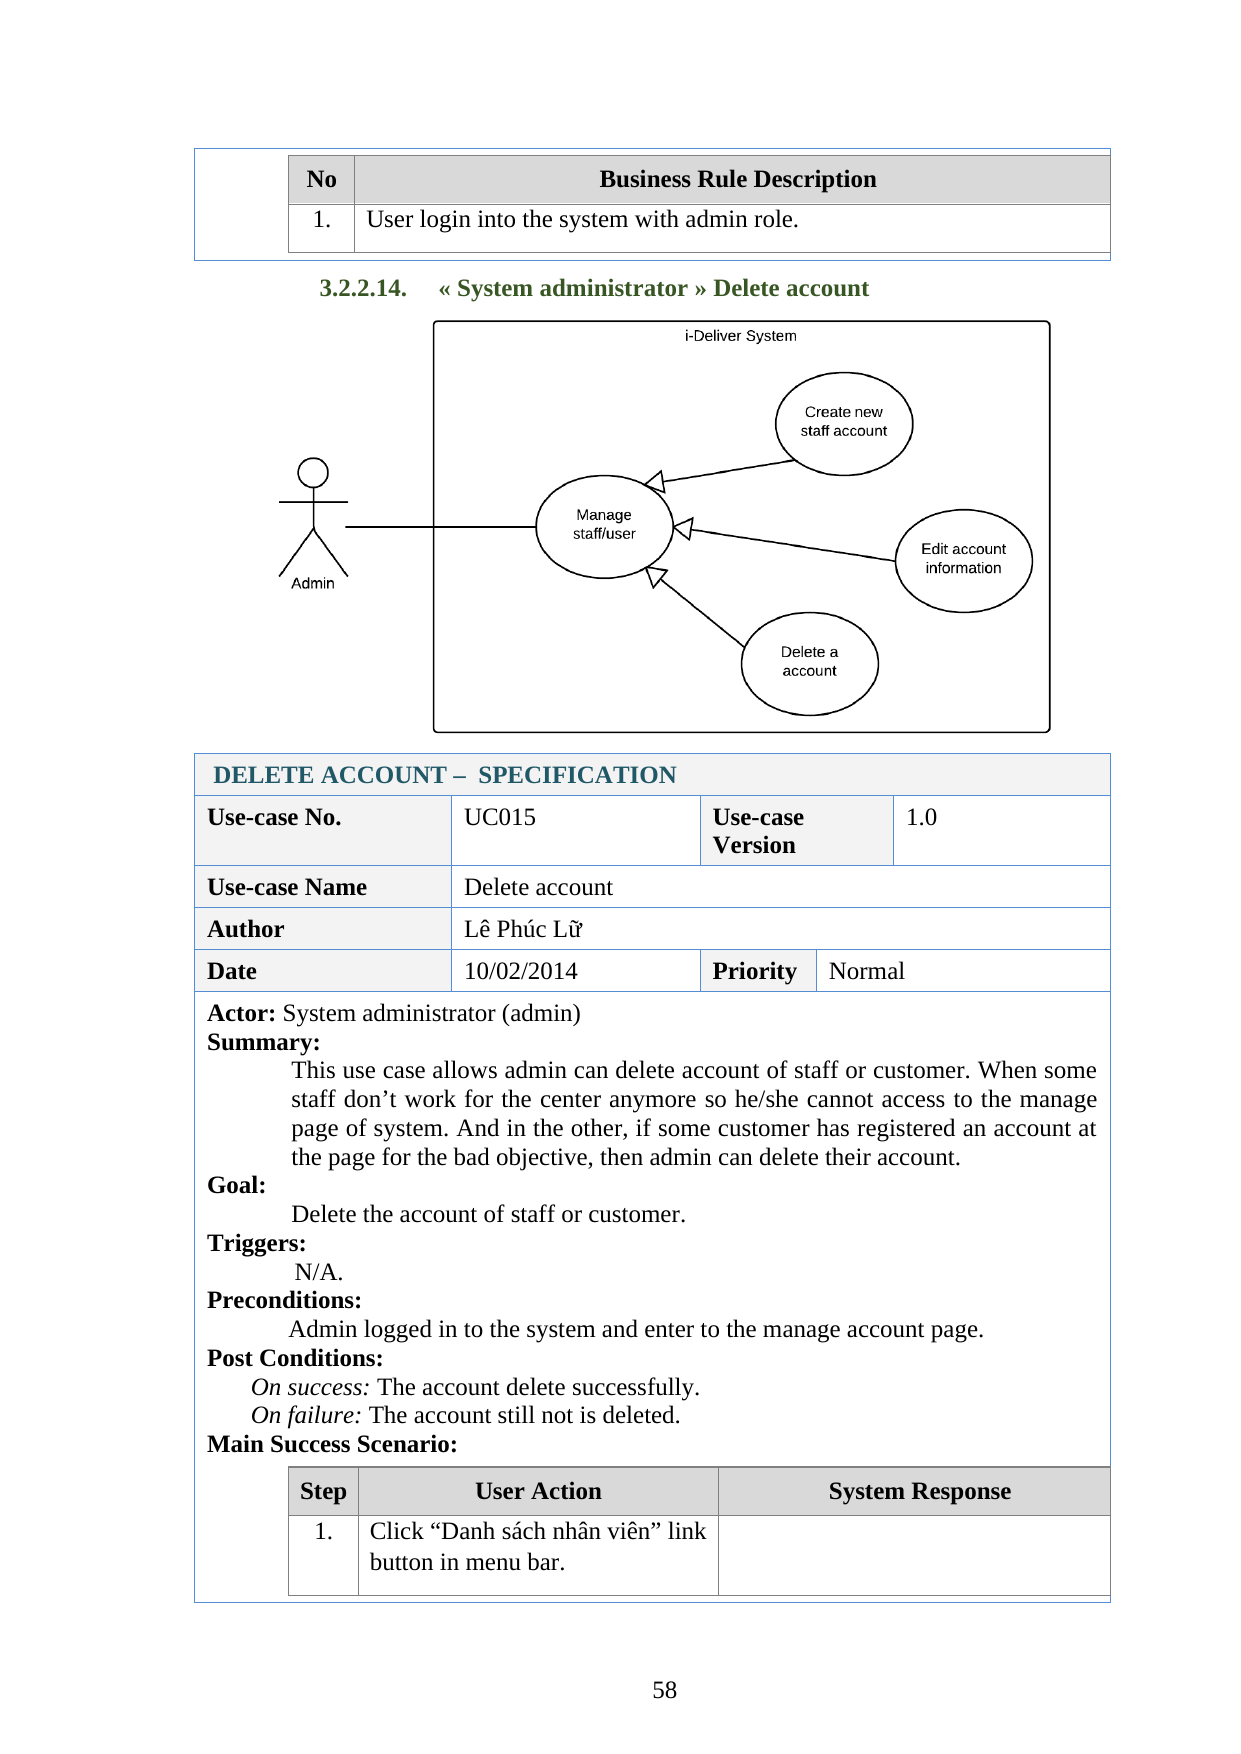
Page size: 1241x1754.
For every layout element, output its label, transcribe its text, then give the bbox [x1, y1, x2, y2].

subtitle « System administrator » Delete account [319, 273, 1122, 302]
table_cell Normal [817, 950, 1110, 991]
table_cell UC015 [452, 796, 700, 865]
table_cell Use-case Name [195, 866, 451, 907]
table_cell Delete account [452, 866, 1110, 907]
table_cell Author [195, 908, 451, 949]
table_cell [195, 149, 1110, 259]
picture [274, 316, 1055, 734]
table_cell Use-case No. [195, 796, 451, 865]
table_cell Use-case Version [701, 796, 893, 865]
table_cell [195, 992, 1110, 1602]
table_cell Date [195, 950, 451, 991]
table_cell 1.0 [894, 796, 1110, 865]
table_header DELETE ACCOUNT – SPECIFICATION [195, 754, 1110, 795]
table_cell 10/02/2014 [452, 950, 700, 991]
table_cell Priority [701, 950, 816, 991]
table_cell Lê Phúc Lữ [452, 908, 1110, 949]
